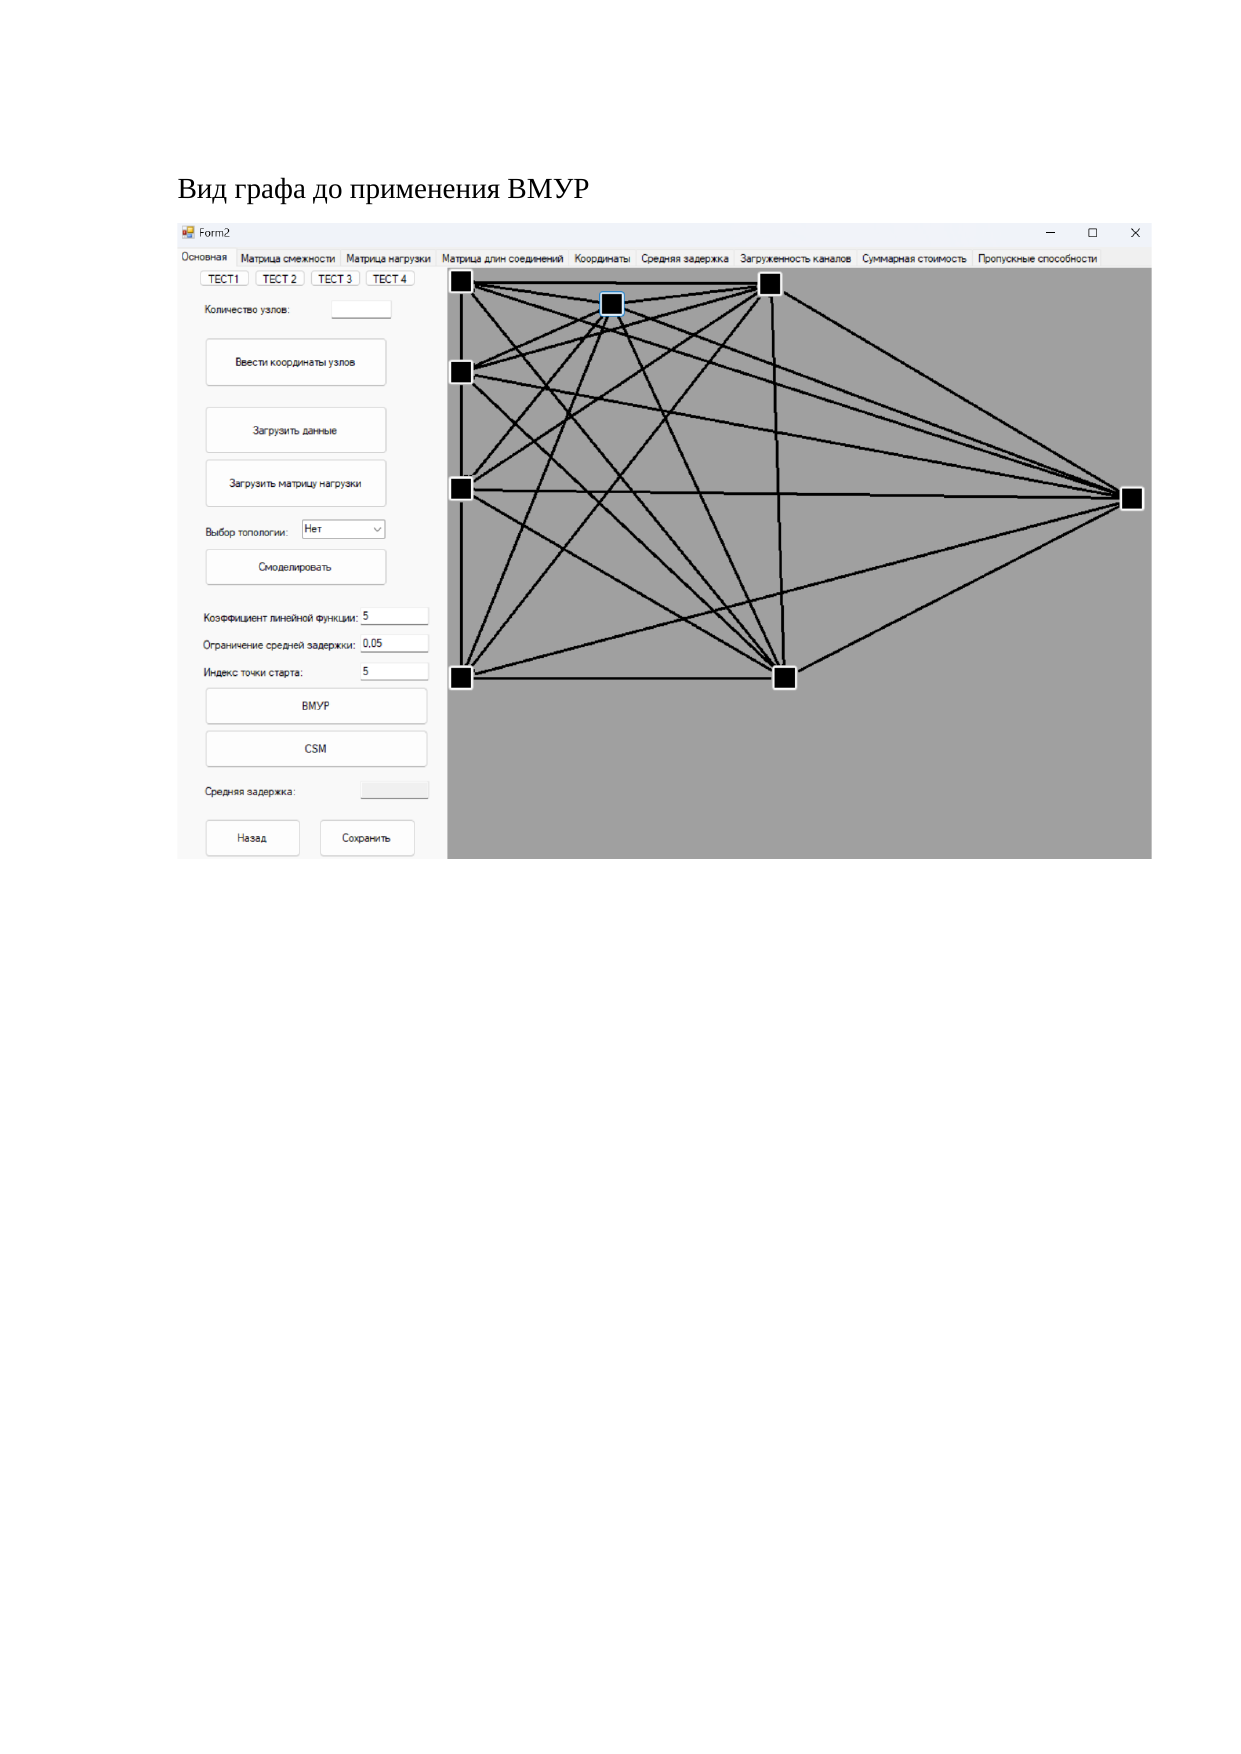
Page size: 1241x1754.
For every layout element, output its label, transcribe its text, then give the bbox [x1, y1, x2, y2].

picture [177, 223, 1152, 859]
text Вид графа до применения ВМУР [177, 171, 1152, 204]
